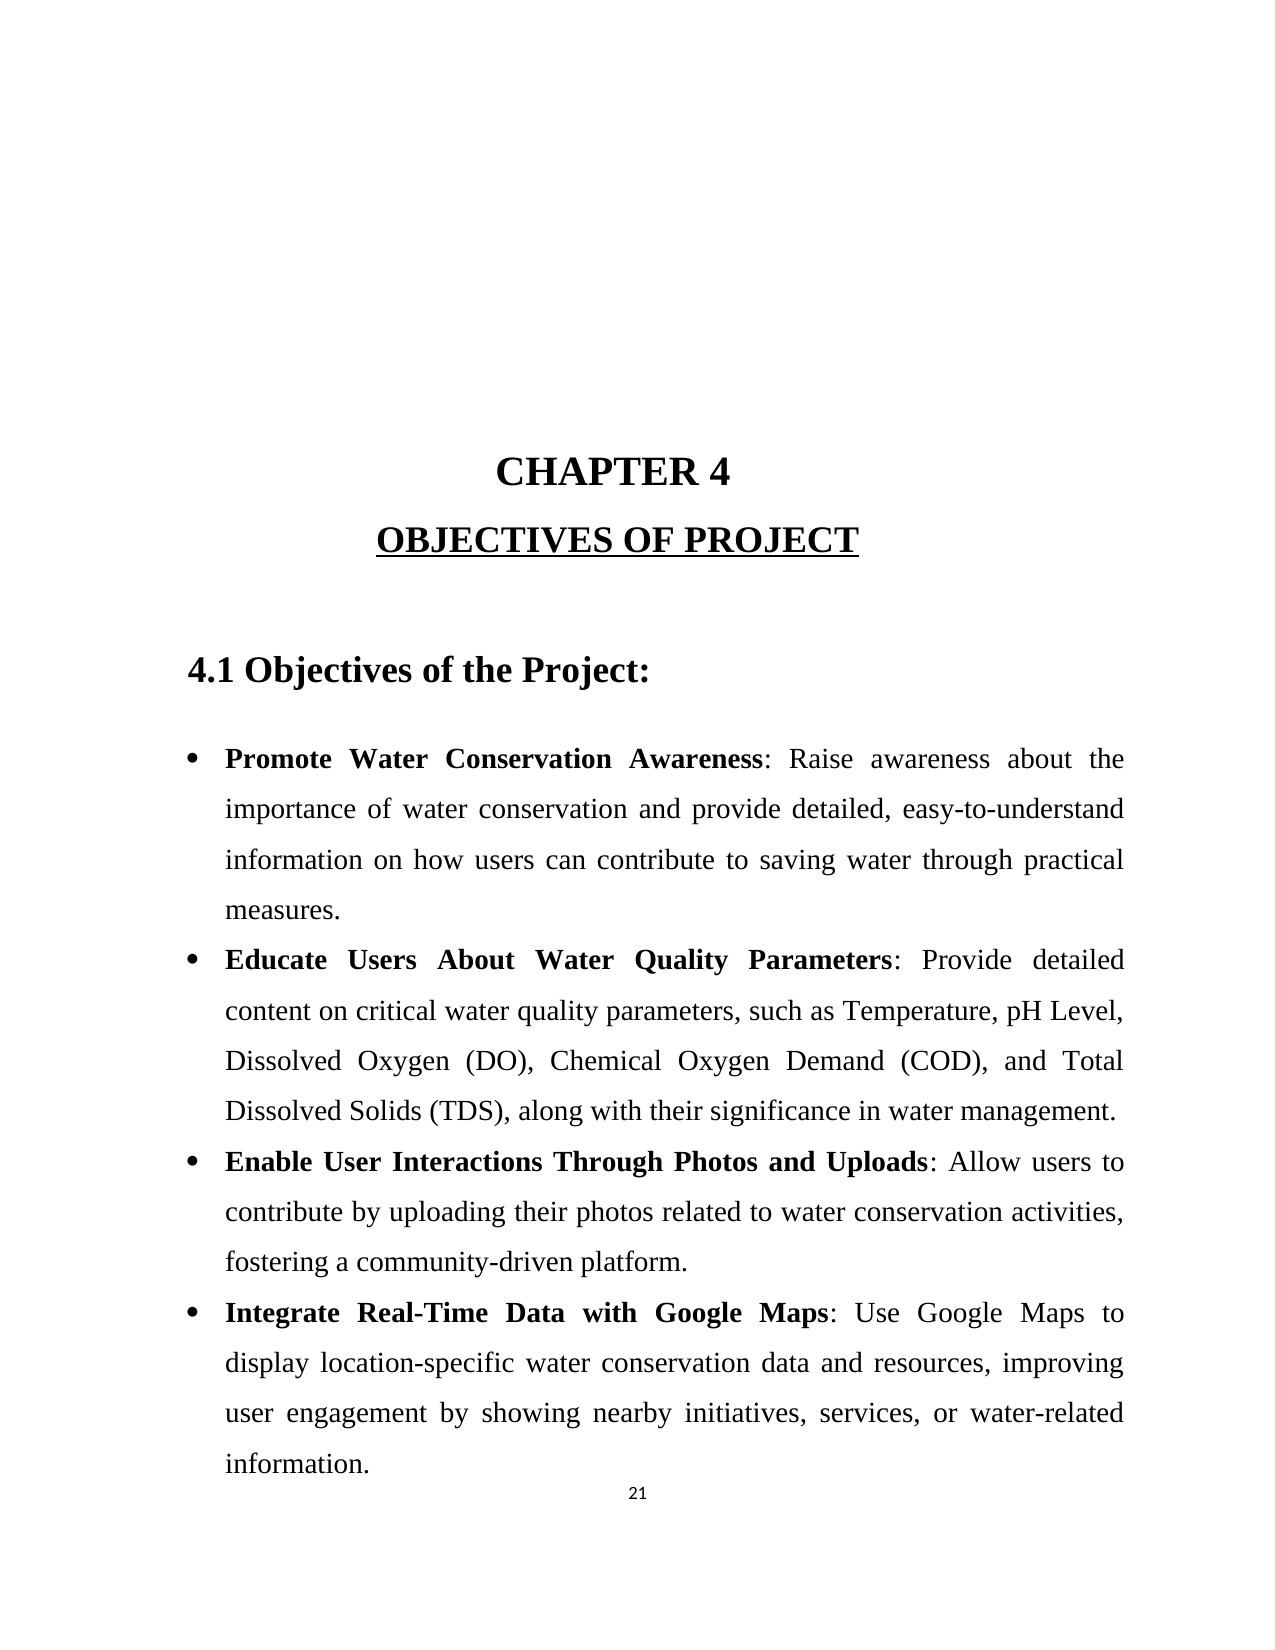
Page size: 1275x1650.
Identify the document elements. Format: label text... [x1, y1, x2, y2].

list Enable User Interactions Through Photos and Uploads: Allow users to contribute by uploading their photos related to water conservation activities, fostering a community-driven platform. [187, 1202, 1125, 1336]
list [187, 1382, 1125, 1466]
list Promote Water Conservation Awareness: Raise awareness about the importance of water conservation and provide detailed, easy-to-understand information on how users can contribute to saving water through practical measures. [187, 741, 1125, 926]
text OBJECTIVES OF PROJECT [150, 518, 1125, 561]
text CHAPTER 4 [150, 446, 1125, 494]
text 4.1 Objectives of the Project: [150, 647, 1125, 690]
list Educate Users About Water Quality Parameters: Provide detailed content on critical water quality parameters, such as Temperature, pH Level, Dissolved Oxygen (DO), Chemical Oxygen Demand (COD), and Total Dissolved Solids (TDS), along with their significance in water management. [187, 972, 1125, 1156]
